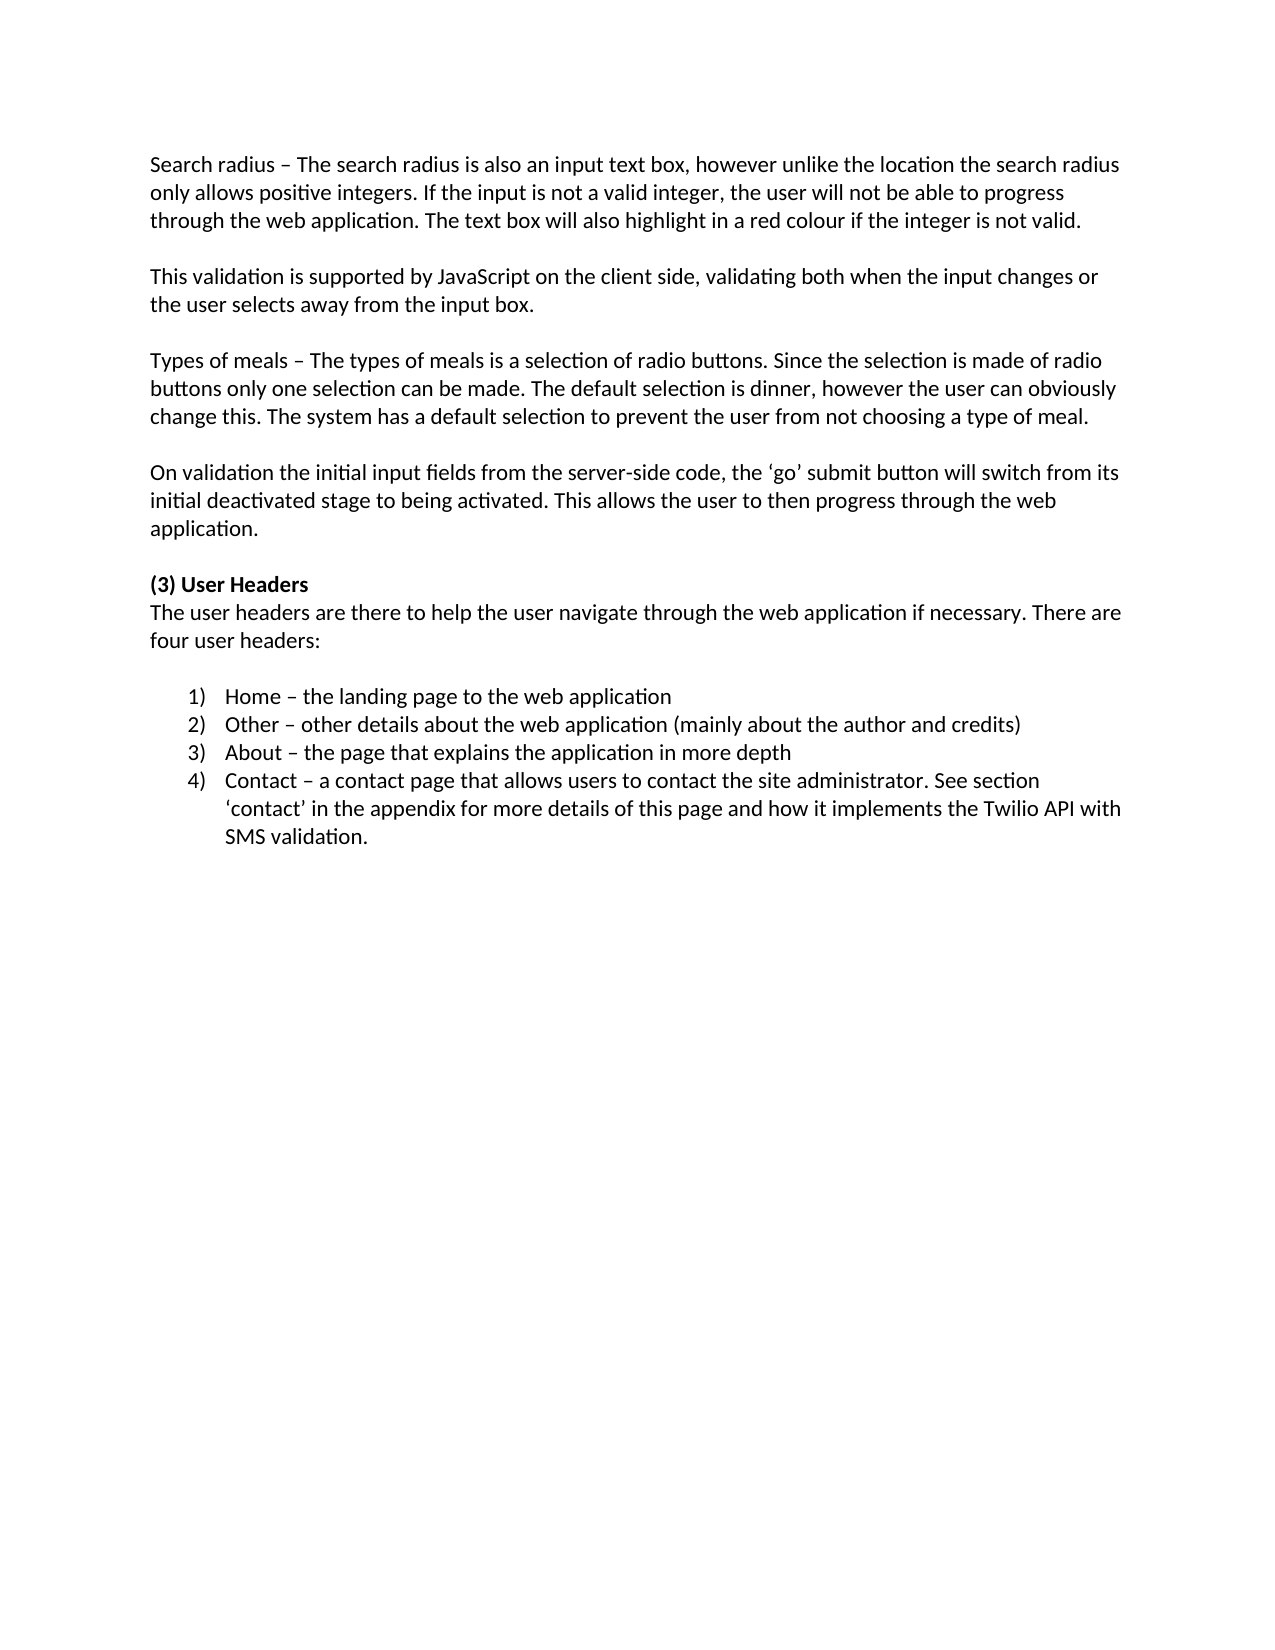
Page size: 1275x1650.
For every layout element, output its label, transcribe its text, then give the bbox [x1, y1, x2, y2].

text On validation the initial input fields from the server-side code, the ‘go’ submit button will switch from its initial deactivated stage to being activated. This allows the user to then progress through the web application. [150, 458, 1125, 542]
list Contact – a contact page that allows users to contact the site administrator. See section ‘contact’ in the appendix for more details of this page and how it implements the Twilio API with SMS validation. [187, 766, 1125, 851]
text The user headers are there to help the user navigate through the web application if necessary. There are four user headers: [150, 598, 1125, 654]
text This validation is supported by JavaScript on the client side, validating both when the input changes or the user selects away from the input box. [150, 262, 1125, 318]
list About – the page that explains the application in more depth [187, 738, 1125, 766]
list Home – the landing page to the web application [187, 682, 1125, 710]
text (3) User Headers [150, 570, 1125, 598]
text Search radius – The search radius is also an input text box, however unlike the location the search radius only allows positive integers. If the input is not a valid integer, the user will not be able to progress through the web application. The text box will also highlight in a red colour if the integer is not valid. [150, 150, 1125, 234]
text Types of meals – The types of meals is a selection of radio buttons. Since the selection is made of radio buttons only one selection can be made. The default selection is dinner, however the user can obviously change this. The system has a default selection to prevent the user from not choosing a type of meal. [150, 346, 1125, 430]
list Other – other details about the web application (mainly about the author and credits) [187, 710, 1125, 738]
